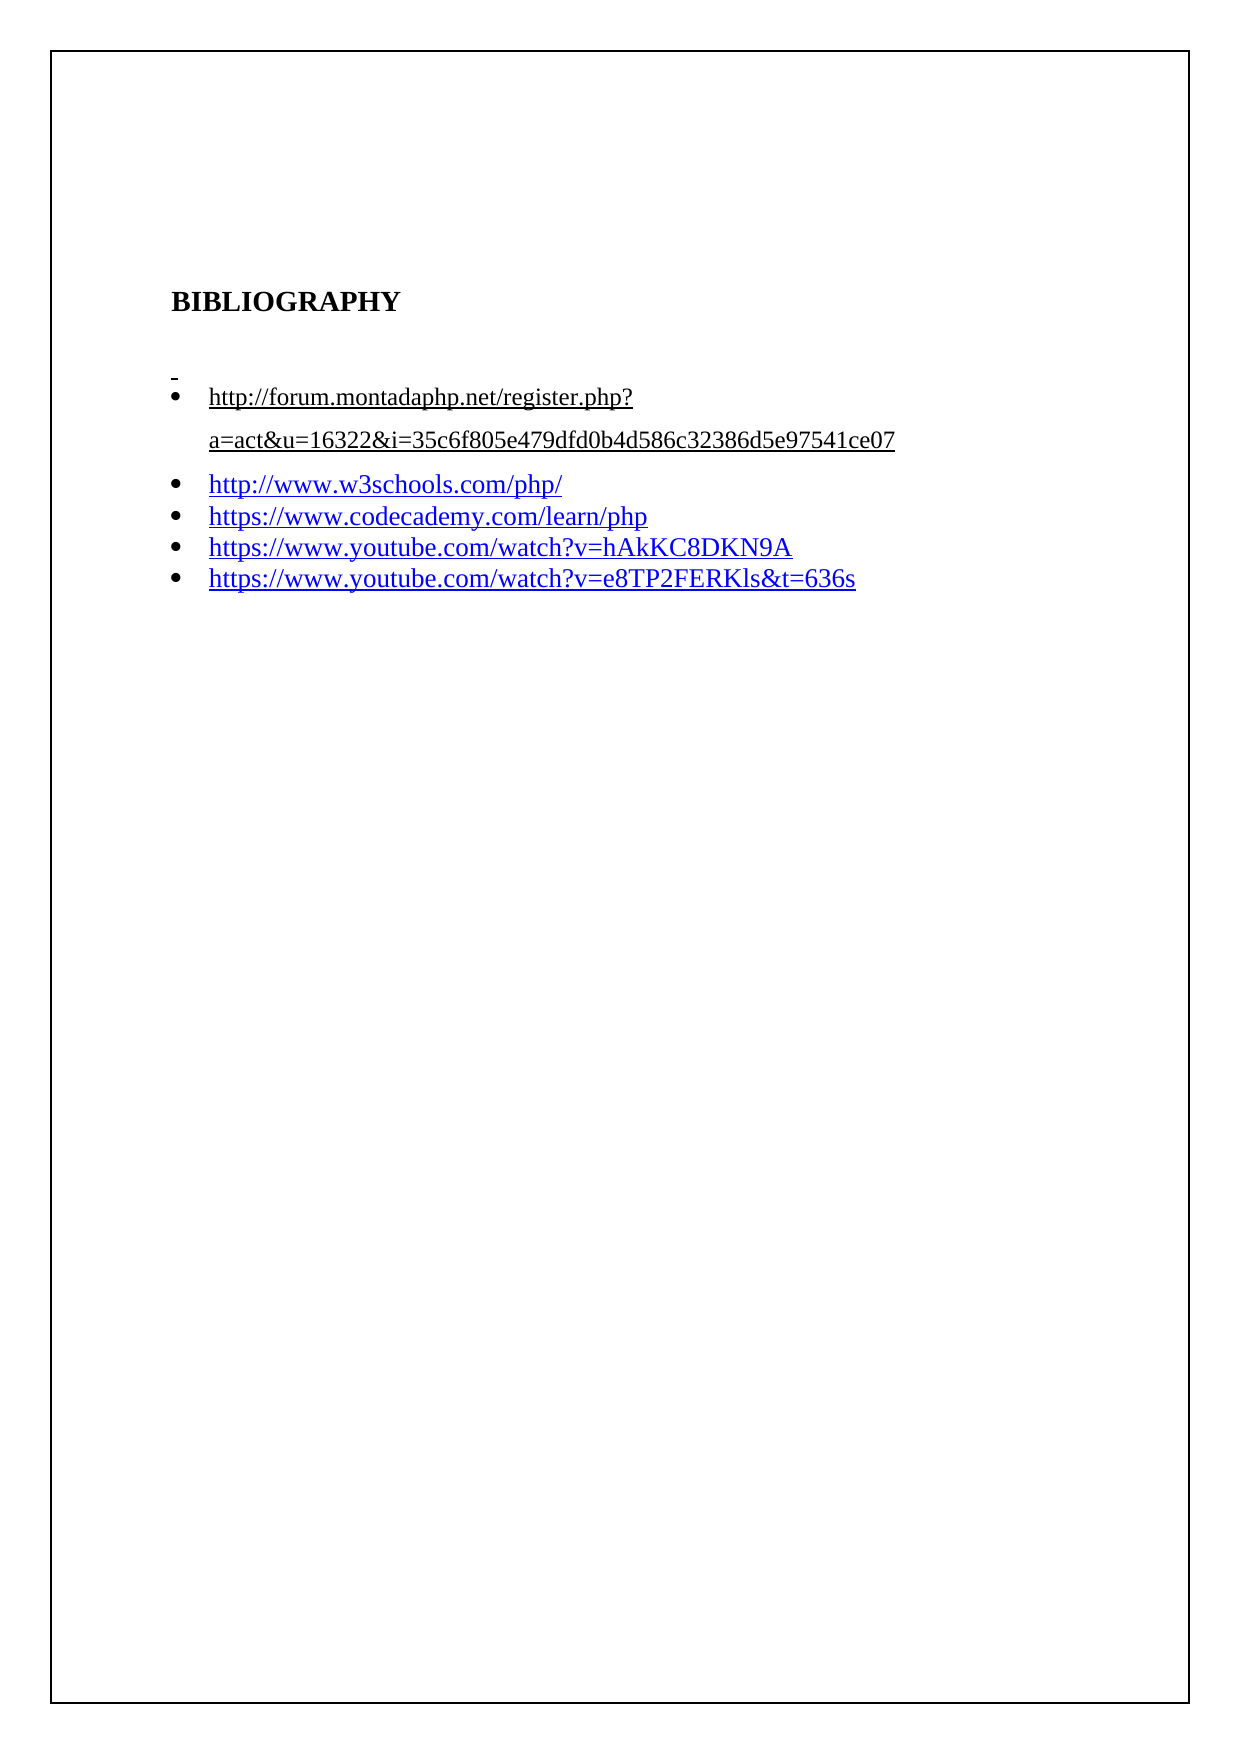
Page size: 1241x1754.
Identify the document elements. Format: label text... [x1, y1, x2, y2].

list http://forum.montadaphp.net/register.php?a=act&u=16322&i=35c6f805e479dfd0b4d586c32386d5e97541ce07 [171, 382, 1053, 454]
list http://www.w3schools.com/php/ [171, 468, 1053, 500]
list https://www.youtube.com/watch?v=e8TP2FERKls&t=636s [171, 562, 1053, 593]
list https://www.youtube.com/watch?v=hAkKC8DKN9A [171, 531, 1053, 562]
list https://www.codecademy.com/learn/php [171, 500, 1053, 531]
text BIBLIOGRAPHY [171, 284, 1053, 318]
